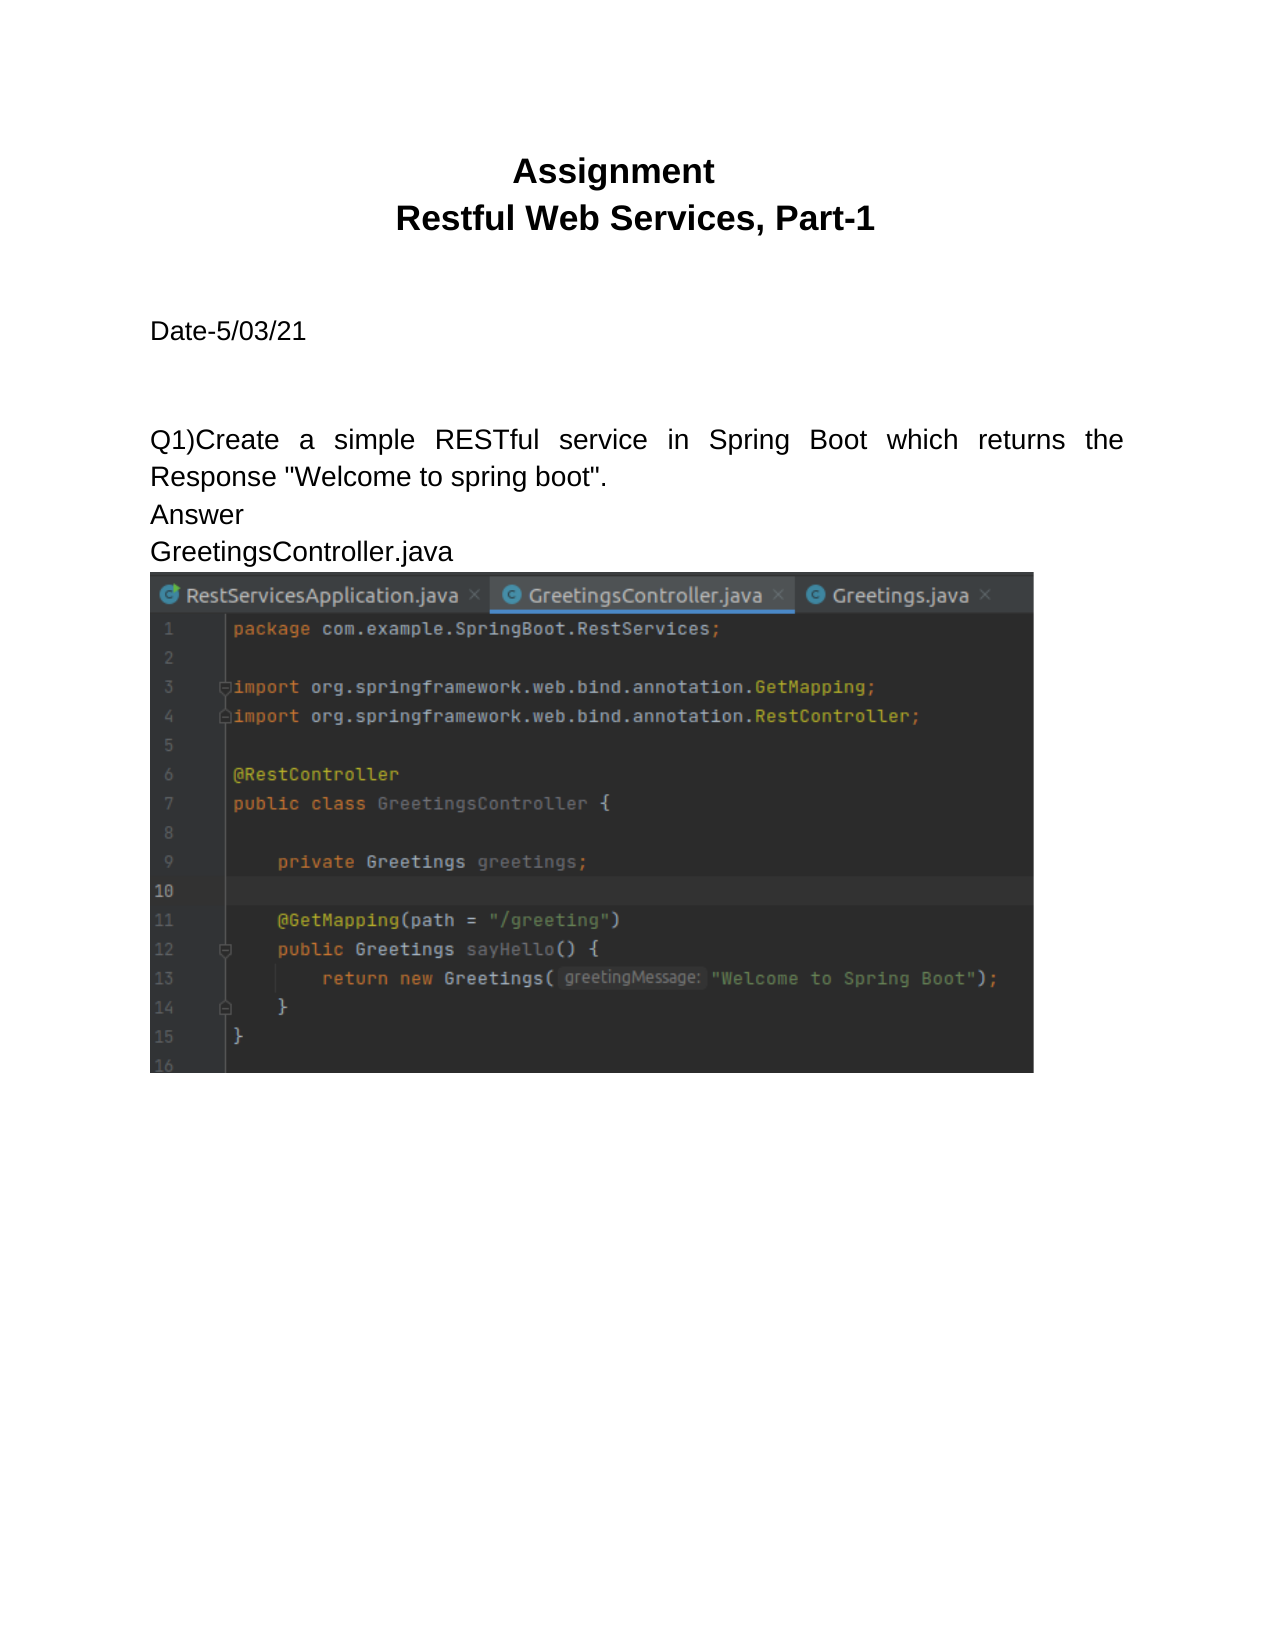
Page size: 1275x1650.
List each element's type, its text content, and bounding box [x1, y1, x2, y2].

text Answer [150, 498, 1125, 530]
text Assignment [150, 150, 1125, 191]
text Restful Web Services, Part-1 [150, 197, 1125, 237]
text GreetingsController.java [150, 535, 1125, 567]
picture [150, 572, 1034, 1073]
text Date-5/03/21 [150, 315, 1125, 347]
text Q1)Create a simple RESTful service in Spring Boot which returns the Response "Welcome to spring boot". [150, 423, 1125, 493]
